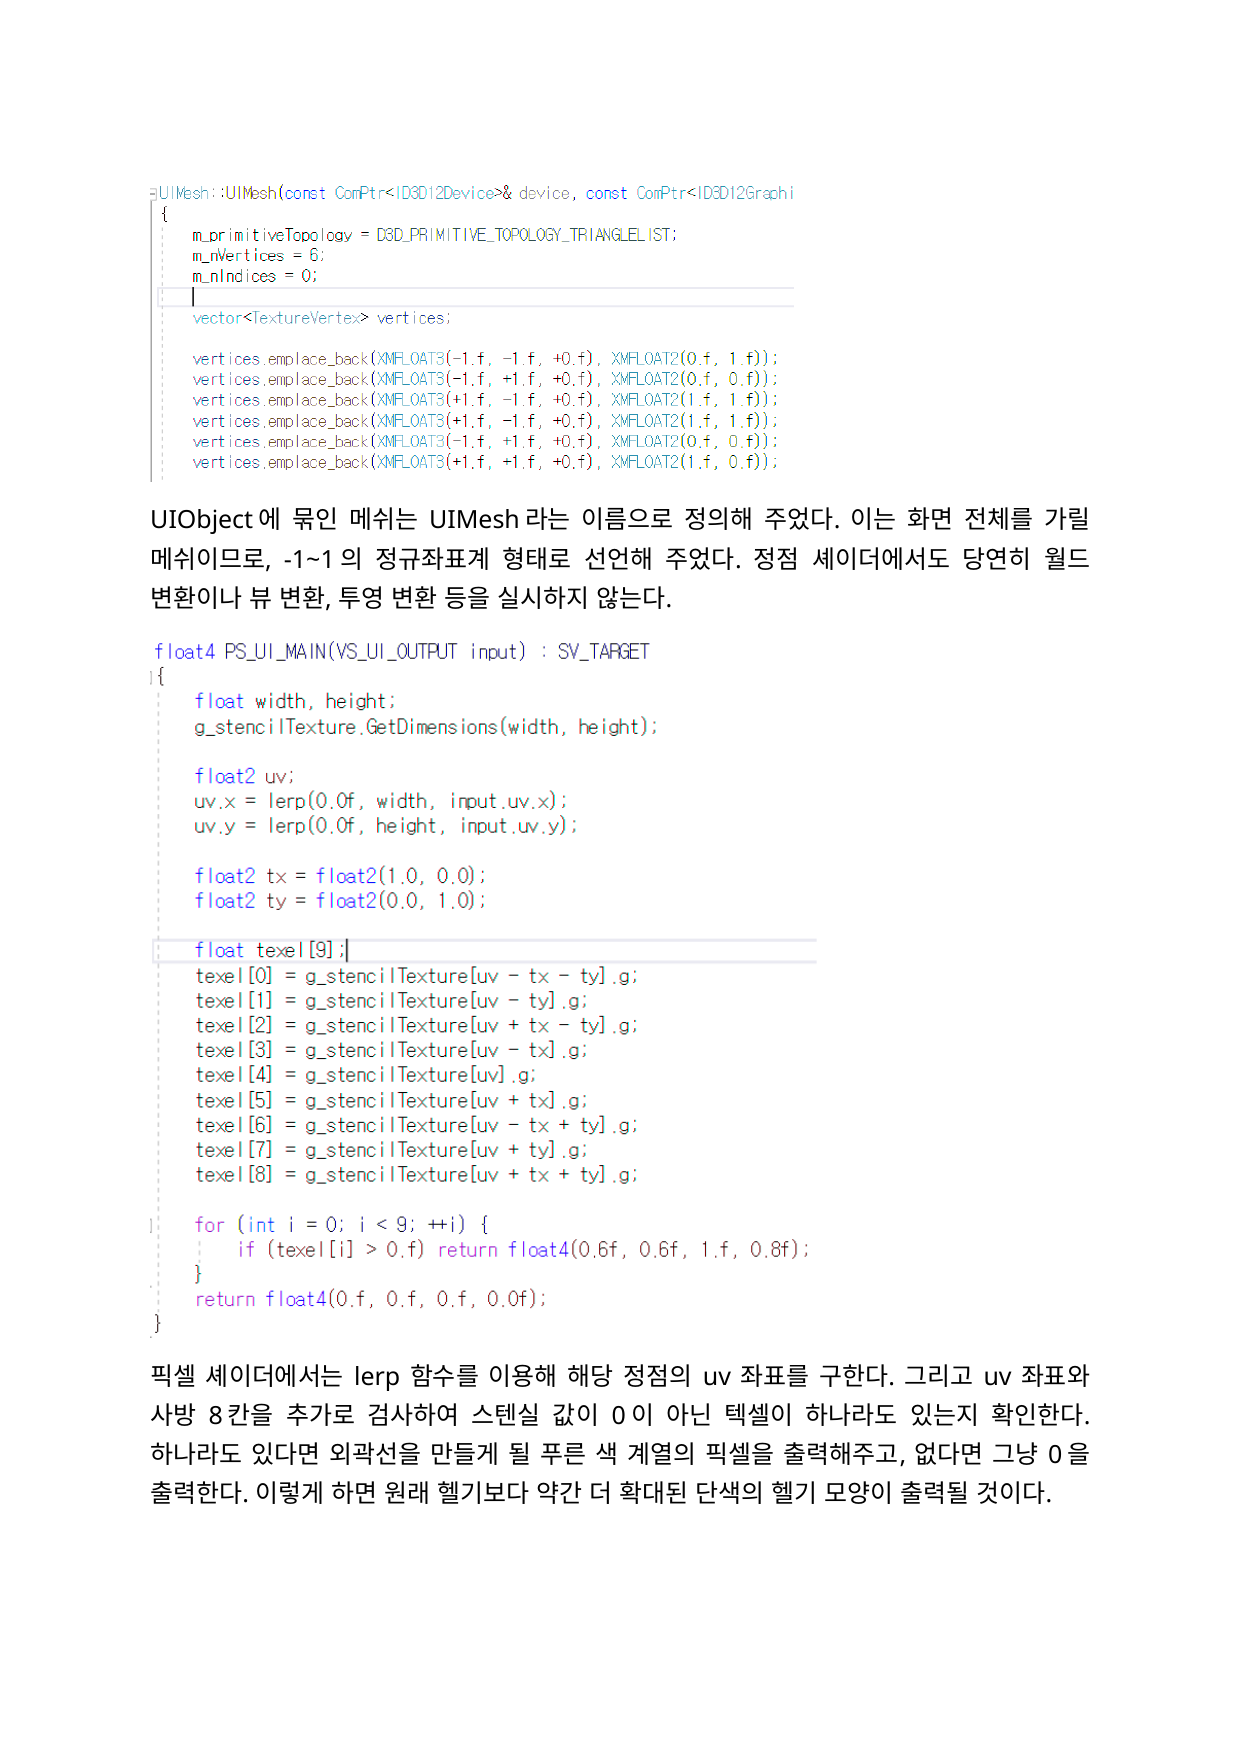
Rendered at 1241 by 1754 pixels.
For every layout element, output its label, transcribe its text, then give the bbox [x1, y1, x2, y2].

picture [150, 177, 794, 482]
text UIObject에 묶인 메쉬는 UIMesh라는 이름으로 정의해 주었다. 이는 화면 전체를 가릴 메쉬이므로, -1~1의 정규좌표계 형태로 선언해 주었다. 정점 셰이더에서도 당연히 월드 변환이나 뷰 변환, 투영 변환 등을 실시하지 않는다. [150, 500, 1090, 614]
picture [150, 633, 817, 1338]
text 픽셀 셰이더에서는 lerp 함수를 이용해 해당 정점의 uv 좌표를 구한다. 그리고 uv 좌표와 사방 8칸을 추가로 검사하여 스텐실 값이 0이 아닌 텍셀이 하나라도 있는지 확인한다. 하나라도 있다면 외곽선을 만들게 될 푸른 색 계열의 픽셀을 출력해주고, 없다면 그냥 0을 출력한다. 이렇게 하면 원래 헬기보다 약간 더 확대된 단색의 헬기 모양이 출력될 것이다. [150, 1356, 1090, 1510]
